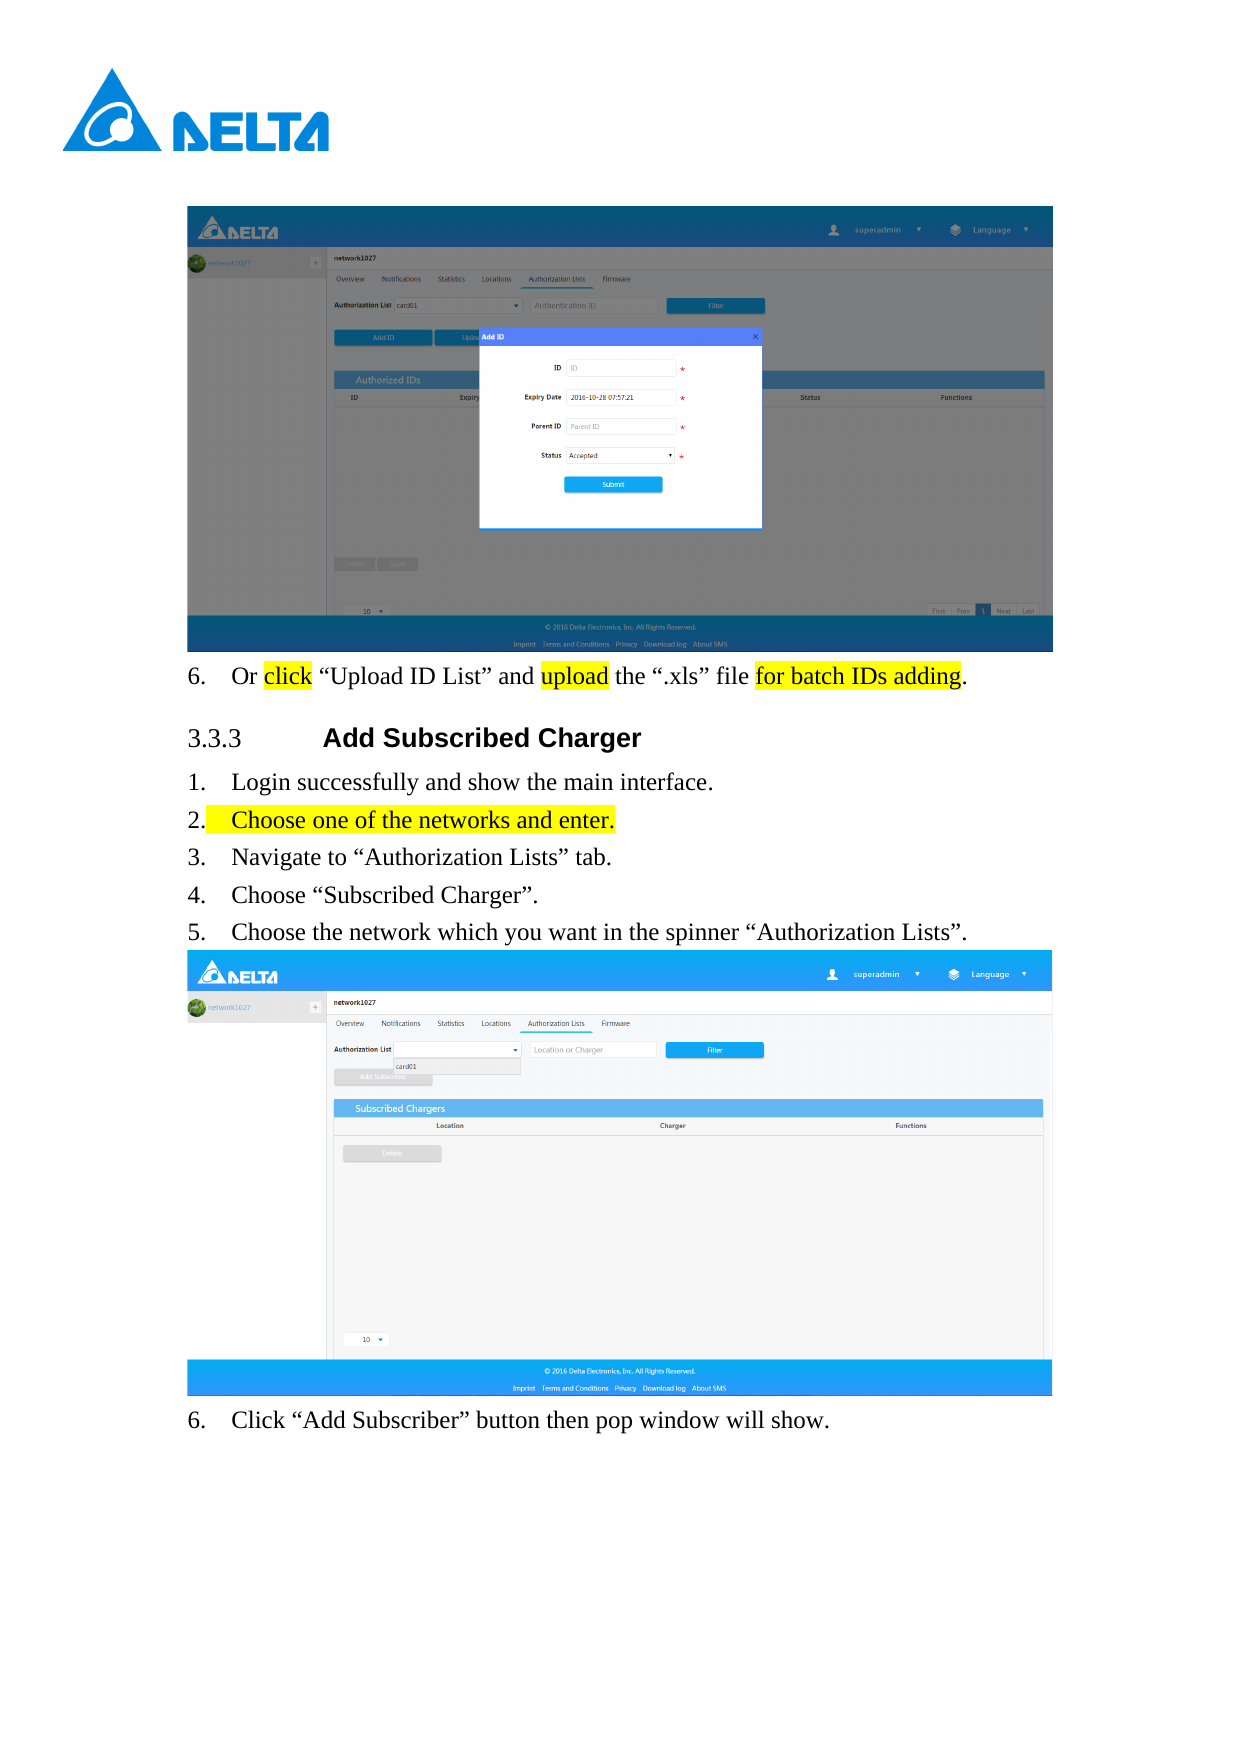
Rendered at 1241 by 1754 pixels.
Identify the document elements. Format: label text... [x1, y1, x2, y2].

picture [187, 1369, 1053, 1396]
picture [187, 962, 1053, 1359]
list Or click “Upload ID List” and upload the “.xls” file for batch IDs adding. [187, 657, 1053, 694]
list Choose “Subscribed Charger”. [187, 875, 1053, 913]
list Navigate to “Authorization Lists” tab. [187, 838, 1053, 875]
picture [187, 217, 1053, 615]
list Choose one of the networks and enter. [187, 800, 1053, 838]
picture [62, 68, 329, 151]
subtitle Add Subscribed Charger [187, 719, 1053, 757]
picture [187, 625, 1053, 652]
list Click “Add Subscriber” button then pop window will show. [187, 1400, 1053, 1438]
list Login successfully and show the main interface. [187, 763, 1053, 800]
list Choose the network which you want in the spinner “Authorization Lists”. [187, 913, 1053, 950]
